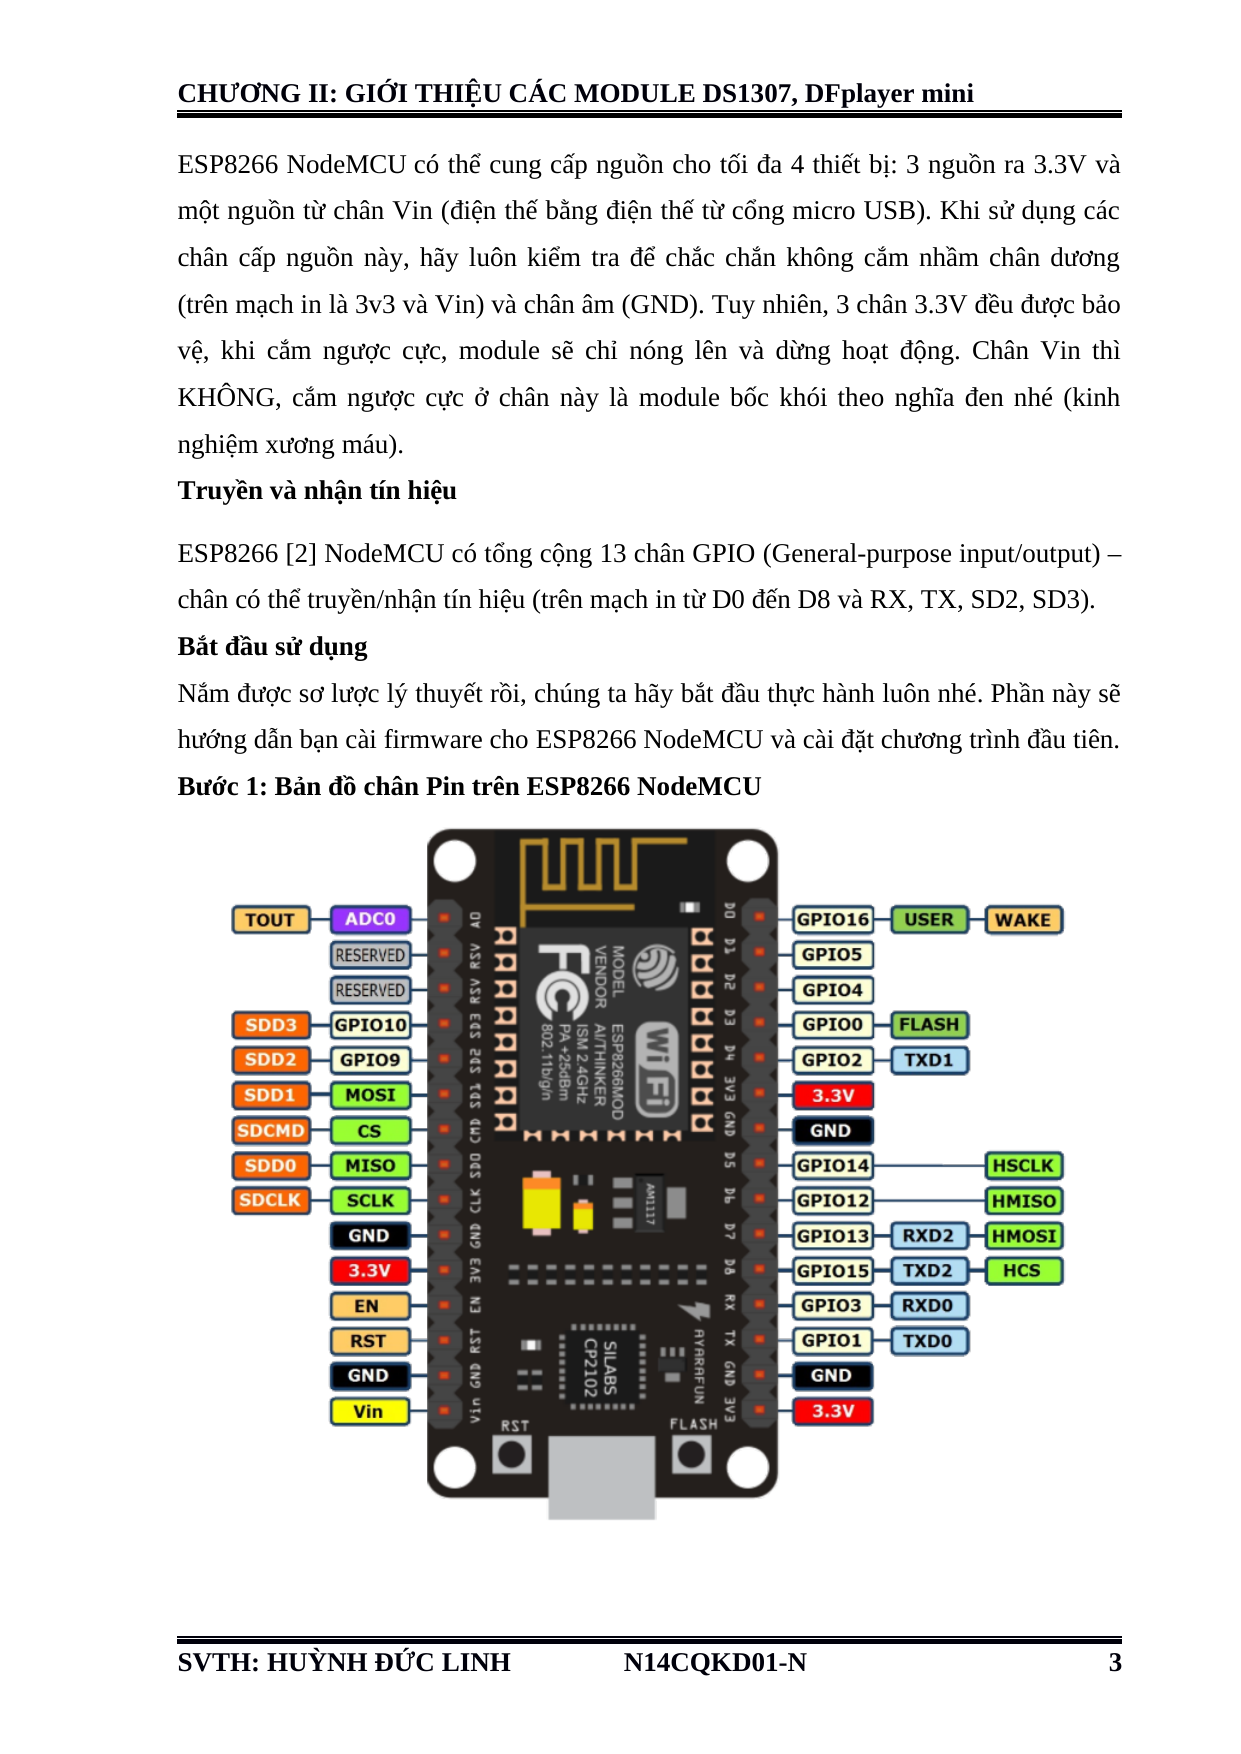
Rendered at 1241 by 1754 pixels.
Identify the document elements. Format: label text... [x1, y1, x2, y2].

text Truyền và nhận tín hiệu [177, 474, 1122, 506]
text Nắm được sơ lược lý thuyết rồi, chúng ta hãy bắt đầu thực hành luôn nhé. Phần này sẽ hướng dẫn bạn cài firmware cho ESP8266 NodeMCU và cài đặt chương trình đầu tiên. [177, 677, 1122, 754]
subtitle Bắt đầu sử dụng [177, 630, 1122, 661]
subtitle Bước 1: Bản đồ chân Pin trên ESP8266 NodeMCU [177, 770, 1122, 801]
picture [229, 816, 1070, 1525]
text ESP8266 NodeMCU có thể cung cấp nguồn cho tối đa 4 thiết bị: 3 nguồn ra 3.3V và một nguồn từ chân Vin (điện thế bằng điện thế từ cổng micro USB). Khi sử dụng các chân cấp nguồn này, hãy luôn kiểm tra để chắc chắn không cắm nhầm chân dương (trên mạch in là 3v3 và Vin) và chân âm (GND). Tuy nhiên, 3 chân 3.3V đều được bảo vệ, khi cắm ngược cực, module sẽ chỉ nóng lên và dừng hoạt động. Chân Vin thì KHÔNG, cắm ngược cực ở chân này là module bốc khói theo nghĩa đen nhé (kinh nghiệm xương máu). [177, 148, 1122, 459]
text ESP8266 [2] NodeMCU có tổng cộng 13 chân GPIO (General-purpose input/output) – chân có thể truyền/nhận tín hiệu (trên mạch in từ D0 đến D8 và RX, TX, SD2, SD3). [177, 537, 1122, 614]
